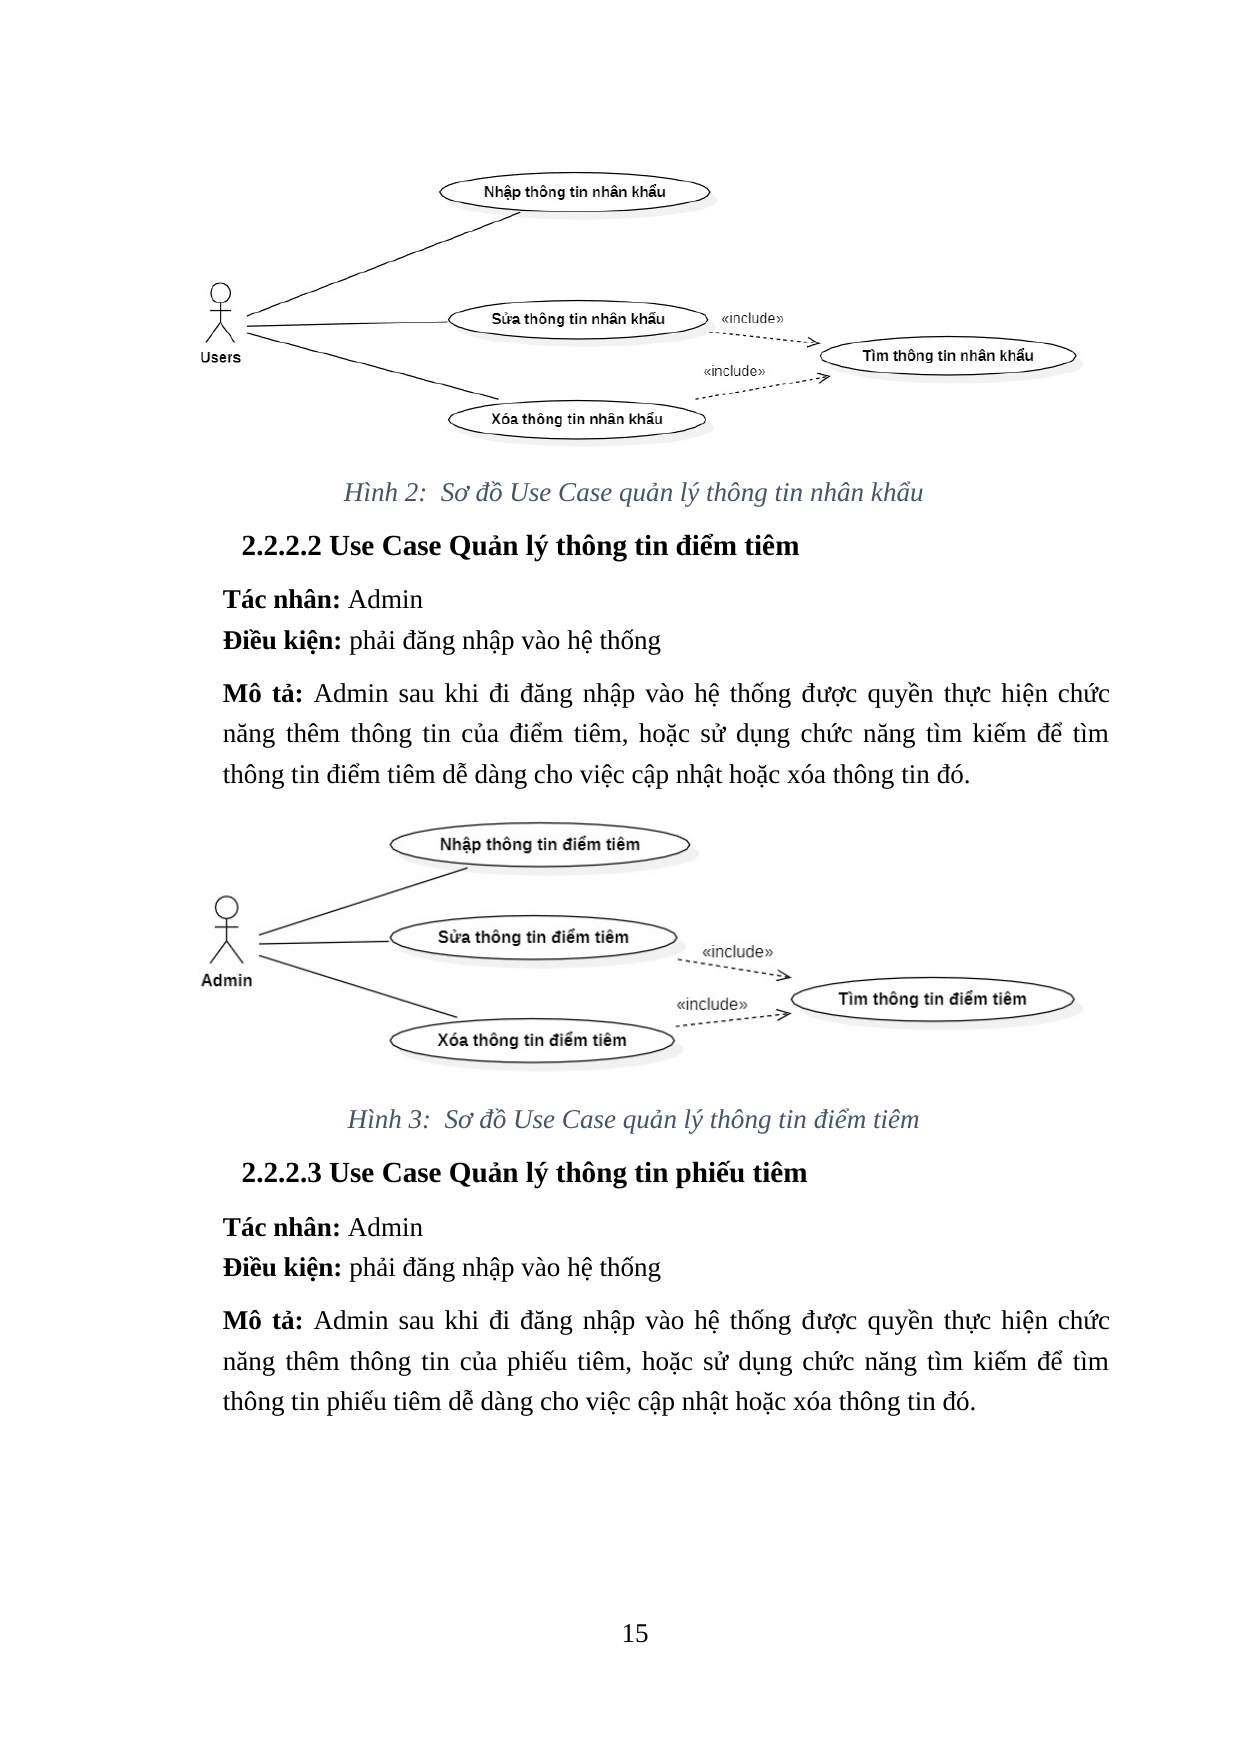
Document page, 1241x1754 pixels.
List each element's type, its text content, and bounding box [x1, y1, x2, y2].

text Mô tả: Admin sau khi đi đăng nhập vào hệ thống được quyền thực hiện chức năng thêm thông tin của phiếu tiêm, hoặc sử dụng chức năng tìm kiếm để tìm thông tin phiếu tiêm dễ dàng cho việc cập nhật hoặc xóa thông tin đó. [223, 1304, 1111, 1416]
picture [183, 161, 1087, 454]
text Hình 2: Sơ đồ Use Case quản lý thông tin nhân khẩu [148, 476, 1122, 507]
text Mô tả: Admin sau khi đi đăng nhập vào hệ thống được quyền thực hiện chức năng thêm thông tin của điểm tiêm, hoặc sử dụng chức năng tìm kiếm để tìm thông tin điểm tiêm dễ dàng cho việc cập nhật hoặc xóa thông tin đó. [223, 677, 1111, 789]
text Điều kiện: phải đăng nhập vào hệ thống [223, 624, 1122, 655]
list 2.2.2.2 Use Case Quản lý thông tin điểm tiêm [241, 528, 1122, 561]
list 2.2.2.3 Use Case Quản lý thông tin phiếu tiêm [241, 1155, 1122, 1188]
picture [182, 810, 1087, 1082]
text Tác nhân: Admin [223, 1211, 1122, 1242]
text Điều kiện: phải đăng nhập vào hệ thống [223, 1251, 1122, 1282]
text Tác nhân: Admin [223, 584, 1122, 615]
text Hình 3: Sơ đồ Use Case quản lý thông tin điểm tiêm [148, 1103, 1122, 1134]
